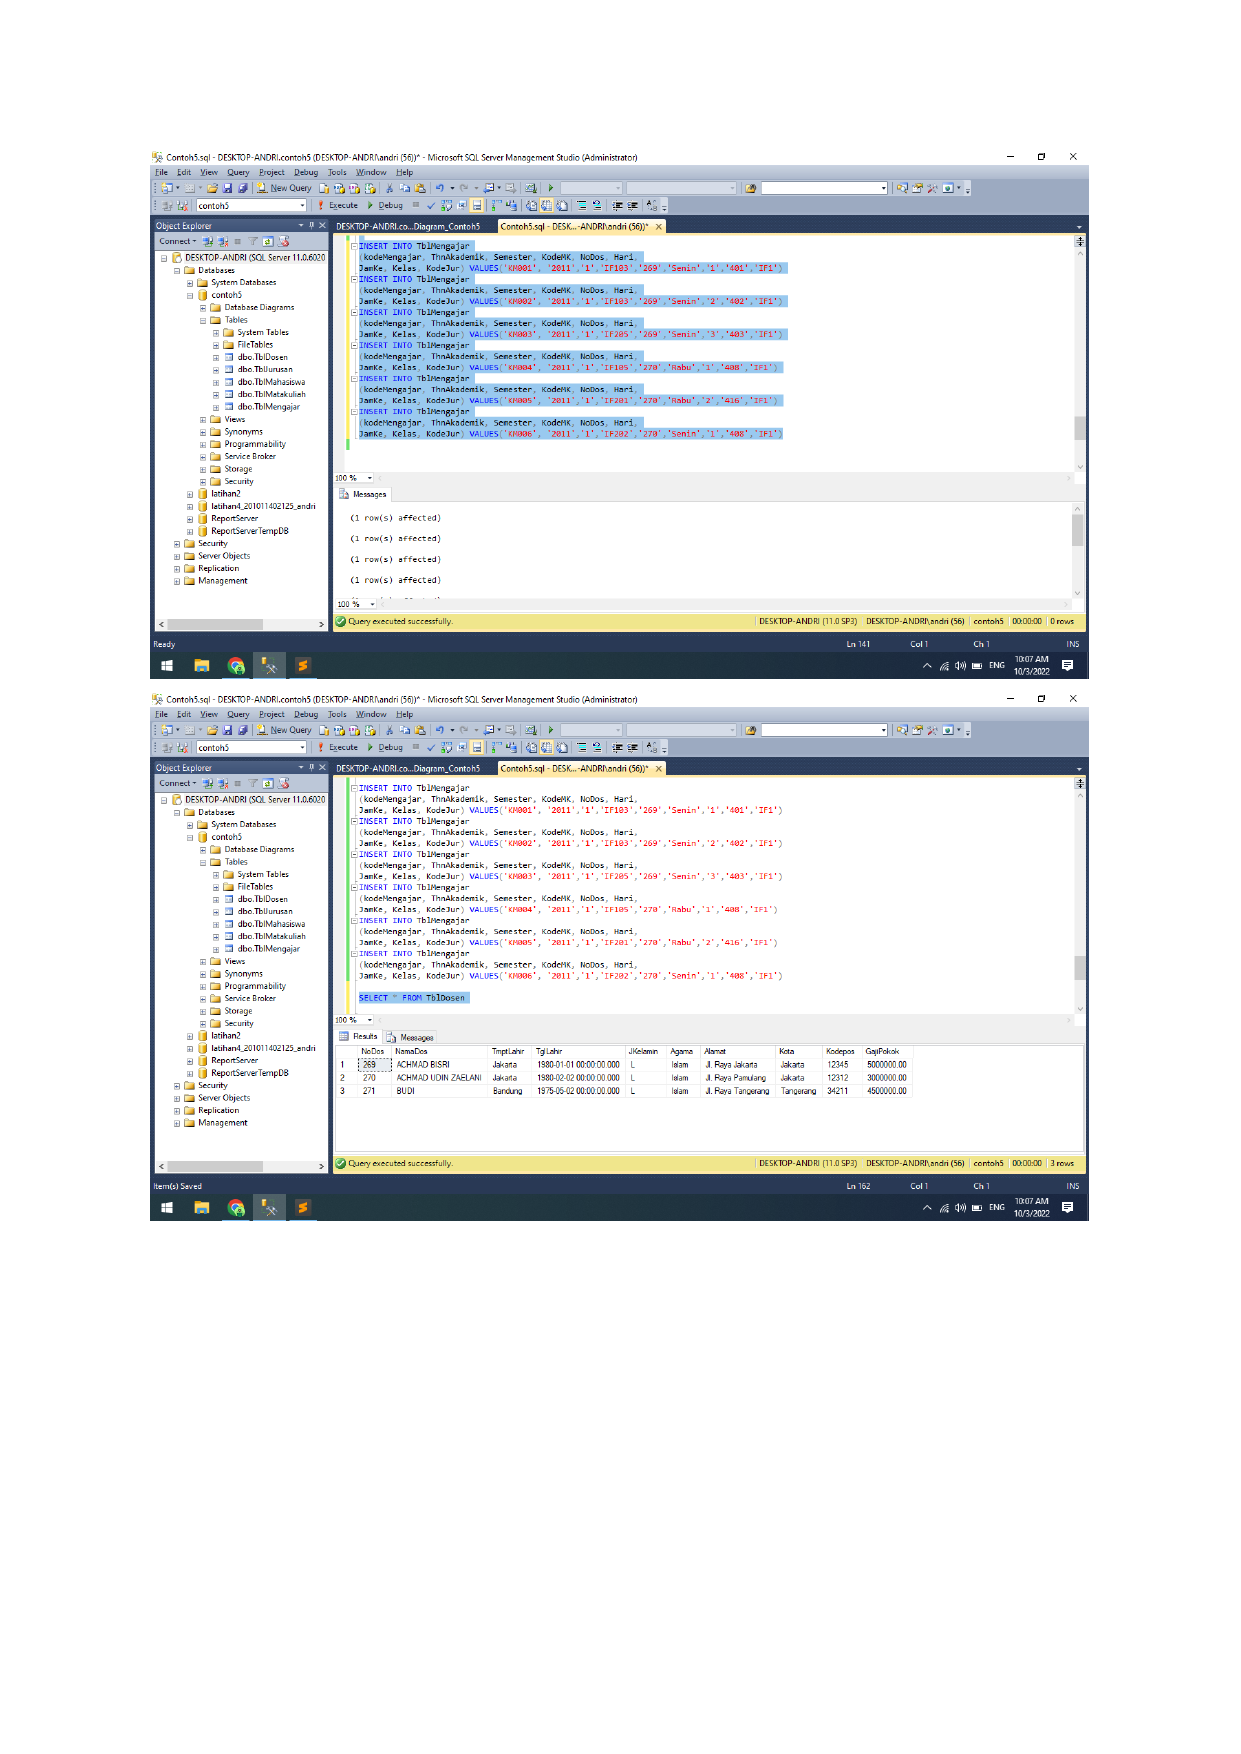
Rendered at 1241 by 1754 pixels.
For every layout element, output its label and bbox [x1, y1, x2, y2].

picture [150, 692, 1089, 1221]
picture [150, 150, 1089, 679]
